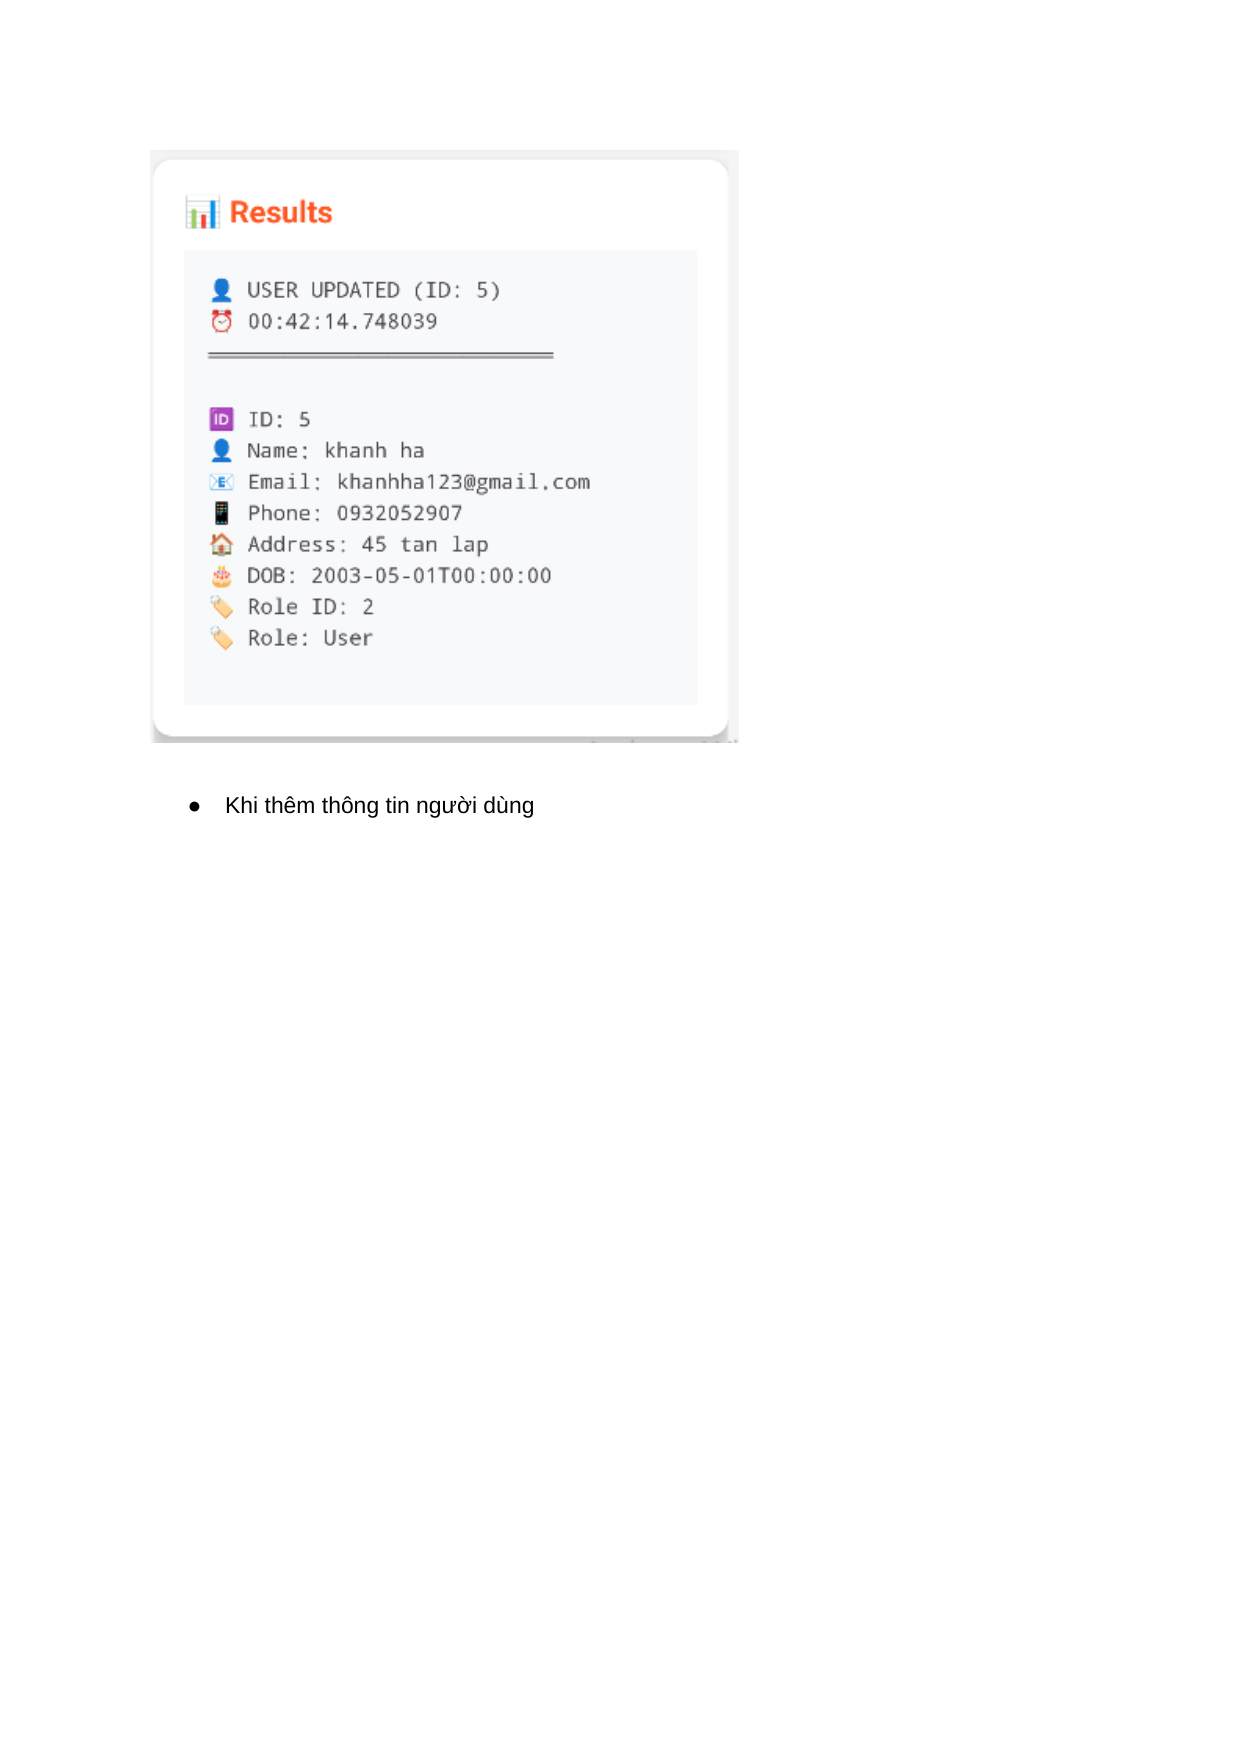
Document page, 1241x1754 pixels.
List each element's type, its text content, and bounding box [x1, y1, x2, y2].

list Khi thêm thông tin người dùng [187, 792, 1090, 818]
picture [150, 150, 739, 743]
